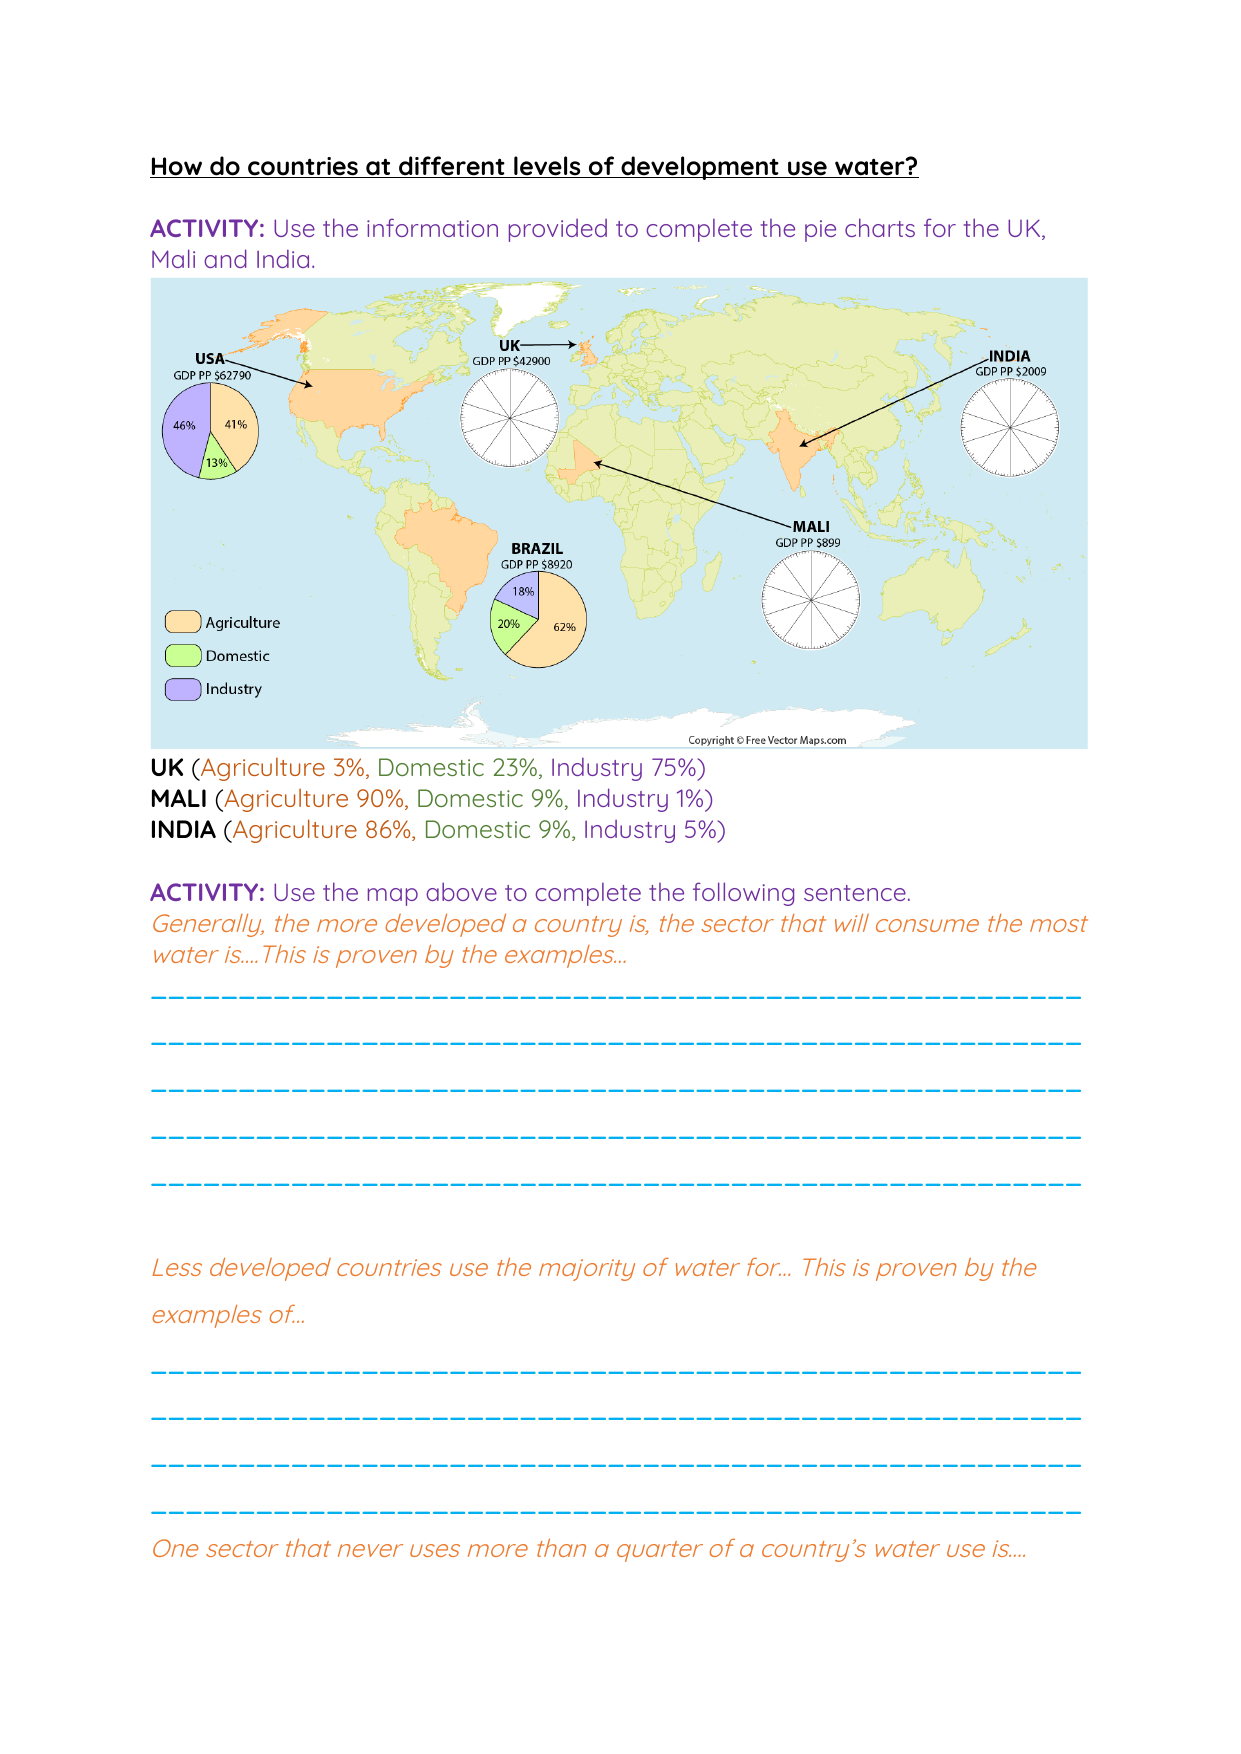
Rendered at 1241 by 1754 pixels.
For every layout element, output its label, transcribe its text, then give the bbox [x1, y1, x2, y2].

text ACTIVITY: Use the information provided to complete the pie charts for the UK, Mali and India. [150, 212, 1090, 275]
picture [150, 275, 1089, 752]
text ACTIVITY: Use the map above to complete the following sentence. [150, 876, 1090, 907]
text One sector that never uses more than a quarter of a country’s water use is…. [150, 1532, 1090, 1564]
text How do countries at different levels of development use water? [150, 150, 1090, 181]
text ____________________________________________________________________________________________________________________________________________________________________________________________________________________ [150, 1345, 1090, 1517]
text Generally, the more developed a country is, the sector that will consume the most water is….This is proven by the examples… [150, 907, 1090, 970]
text MALI (Agriculture 90%, Domestic 9%, Industry 1%) [150, 782, 1090, 814]
text INDIA (Agriculture 86%, Domestic 9%, Industry 5%) [150, 814, 1090, 845]
text UK (Agriculture 3%, Domestic 23%, Industry 75%) [150, 751, 1090, 782]
text _________________________________________________________________________________________________________________________________________________________________________________________________________________________________________________________________________ [150, 970, 1090, 1189]
text Less developed countries use the majority of water for… This is proven by the examples of… [150, 1251, 1090, 1329]
